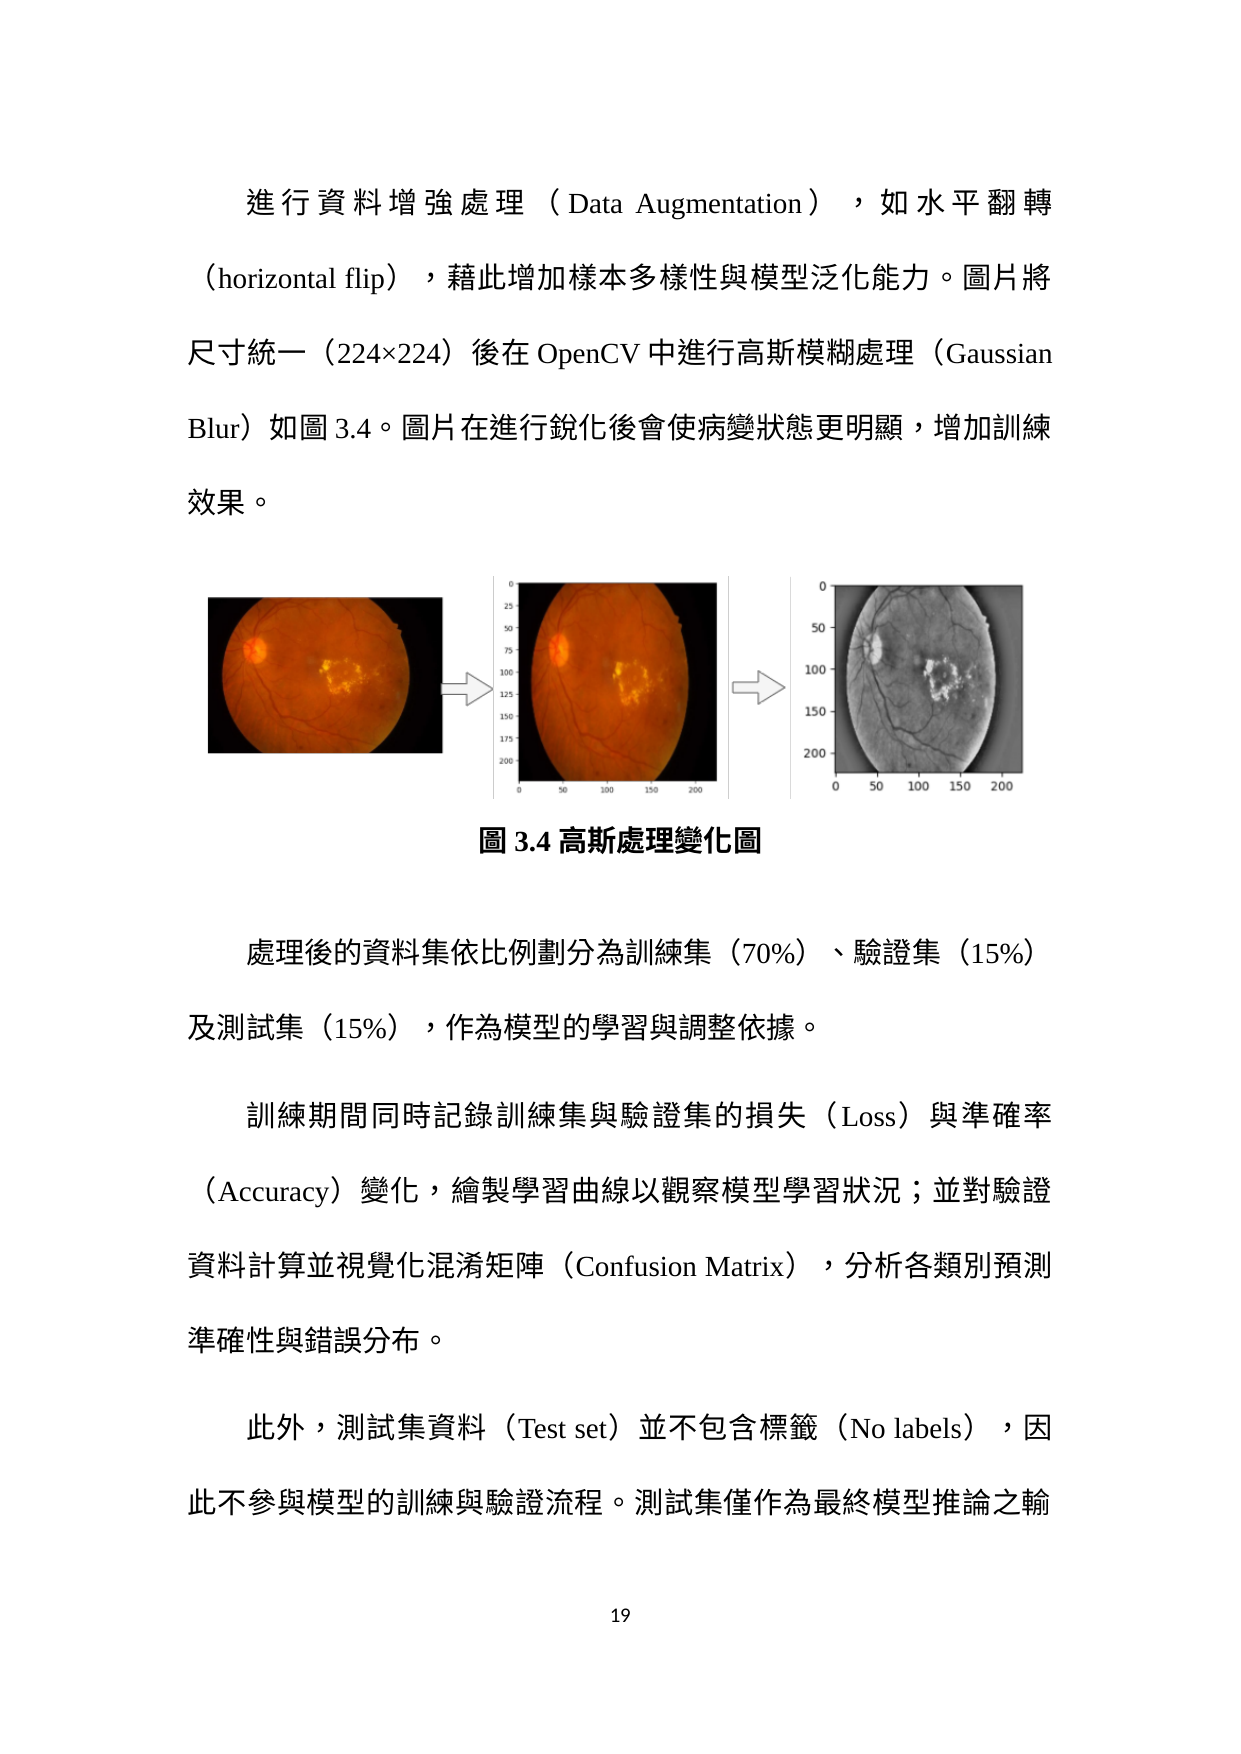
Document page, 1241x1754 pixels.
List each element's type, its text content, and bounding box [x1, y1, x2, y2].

text 訓練期間同時記錄訓練集與驗證集的損失（Loss）與準確率（Accuracy）變化，繪製學習曲線以觀察模型學習狀況；並對驗證資料計算並視覺化混淆矩陣（Confusion Matrix），分析各類別預測準確性與錯誤分布。 [187, 1076, 1053, 1376]
text 處理後的資料集依比例劃分為訓練集（70%）、驗證集（15%）及測試集（15%），作為模型的學習與調整依據。 [187, 914, 1053, 1064]
picture [207, 576, 1033, 799]
text 圖 3.4 高斯處理變化圖 [187, 801, 1053, 876]
text 進行資料增強處理（Data Augmentation），如水平翻轉（horizontal flip），藉此增加樣本多樣性與模型泛化能力。圖片將尺寸統一（224×224）後在OpenCV中進行高斯模糊處理（Gaussian Blur）如圖3.4。圖片在進行銳化後會使病變狀態更明顯，增加訓練效果。 [187, 164, 1053, 539]
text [187, 1389, 1053, 1539]
